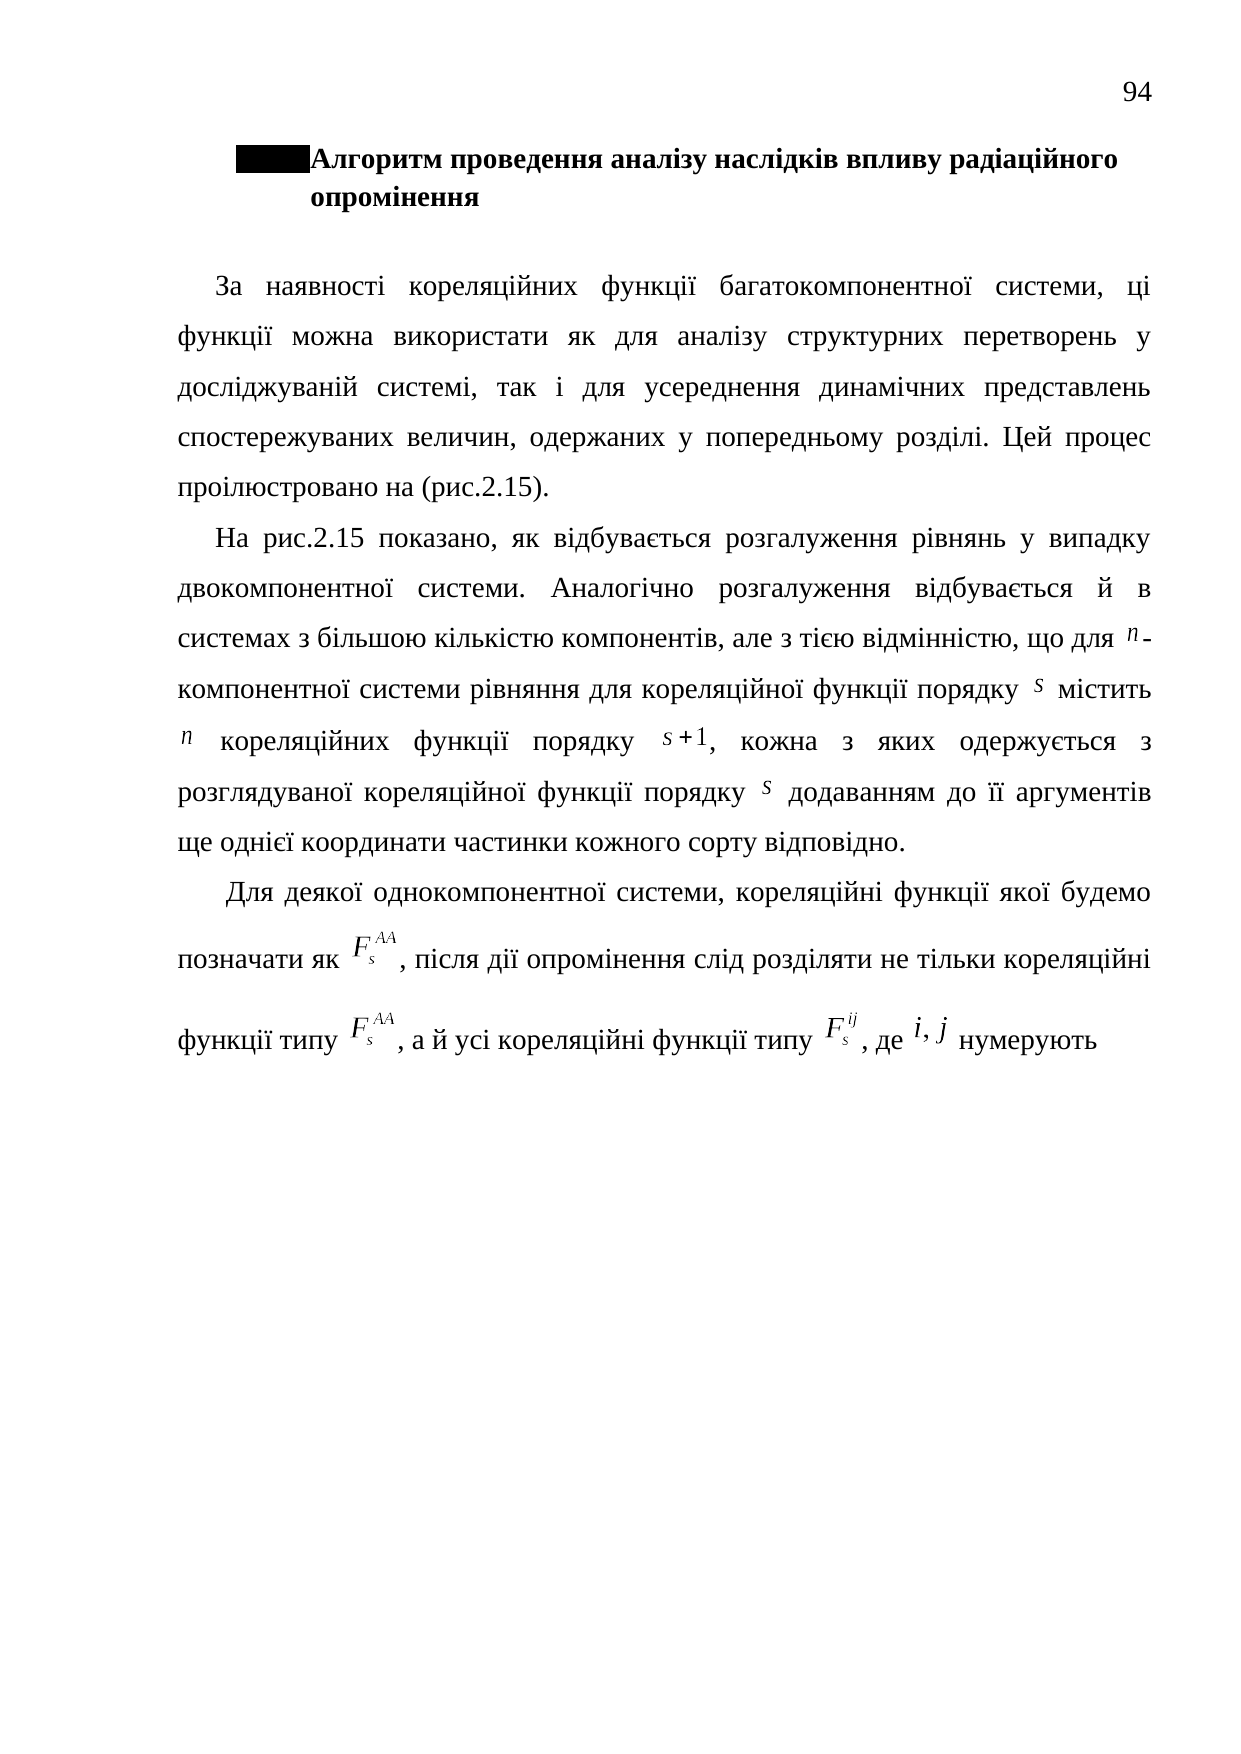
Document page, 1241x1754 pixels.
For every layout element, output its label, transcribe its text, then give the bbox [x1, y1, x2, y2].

subtitle Алгоритм проведення аналізу наслідків впливу радіаційного опромінення [236, 141, 1152, 213]
list На рис.2.15 показано, як відбувається розгалуження рівнянь у випадку двокомпонентної системи. Аналогічно розгалуження відбувається й в системах з більшою кількістю компонентів, але з тією відмінністю, що для -компонентної системи рівняння для кореляційної функції порядку містить кореляційних функції порядку , кожна з яких одержується з розглядуваної кореляційної функції порядку додаванням до її аргументів ще однієї координати частинки кожного сорту відповідно. [177, 520, 1152, 858]
list Для деякої однокомпонентної системи, кореляційні функції якої будемо позначати як , після дії опромінення слід розділяти не тільки кореляційні функції типу , а й усі кореляційні функції типу , де нумерують [177, 874, 1152, 1056]
list За наявності кореляційних функції багатокомпонентної системи, ці функції можна використати як для аналізу структурних перетворень у досліджуваній системі, так і для усереднення динамічних представлень спостережуваних величин, одержаних у попередньому розділі. Цей процес проілюстровано на (рис.2.15). [177, 268, 1152, 503]
